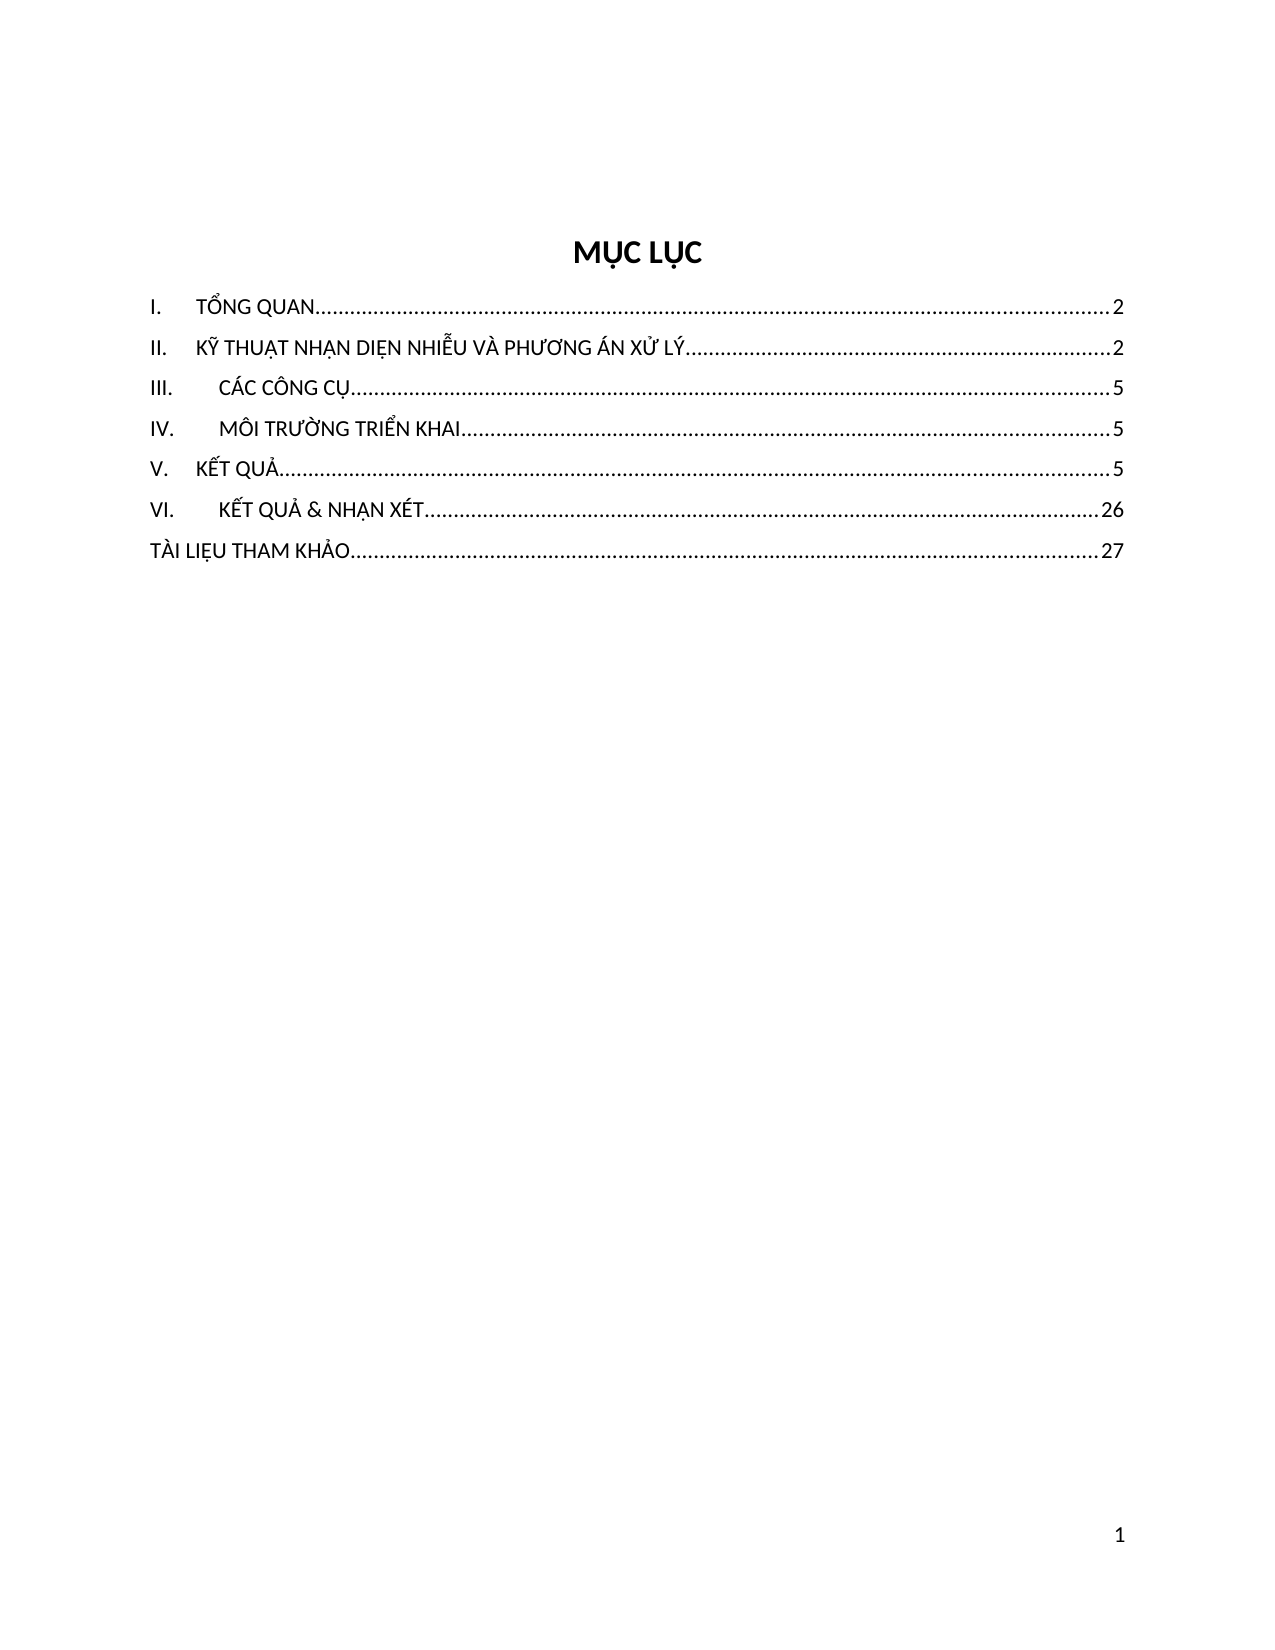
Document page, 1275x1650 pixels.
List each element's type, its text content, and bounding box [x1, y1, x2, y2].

text V. KẾT QUẢ 5 [150, 454, 1125, 482]
text III. CÁC CÔNG CỤ 5 [150, 373, 1125, 401]
text I. TỔNG QUAN 2 [150, 292, 1125, 320]
text VI. KẾT QUẢ & NHẬN XÉT 26 [150, 495, 1125, 523]
text IV. MÔI TRƯỜNG TRIỂN KHAI 5 [150, 414, 1125, 442]
text TÀI LIỆU THAM KHẢO 27 [150, 536, 1125, 564]
text MỤC LỤC [150, 231, 1125, 272]
text II. KỸ THUẬT NHẬN DIỆN NHIỄU VÀ PHƯƠNG ÁN XỬ LÝ 2 [150, 333, 1125, 361]
